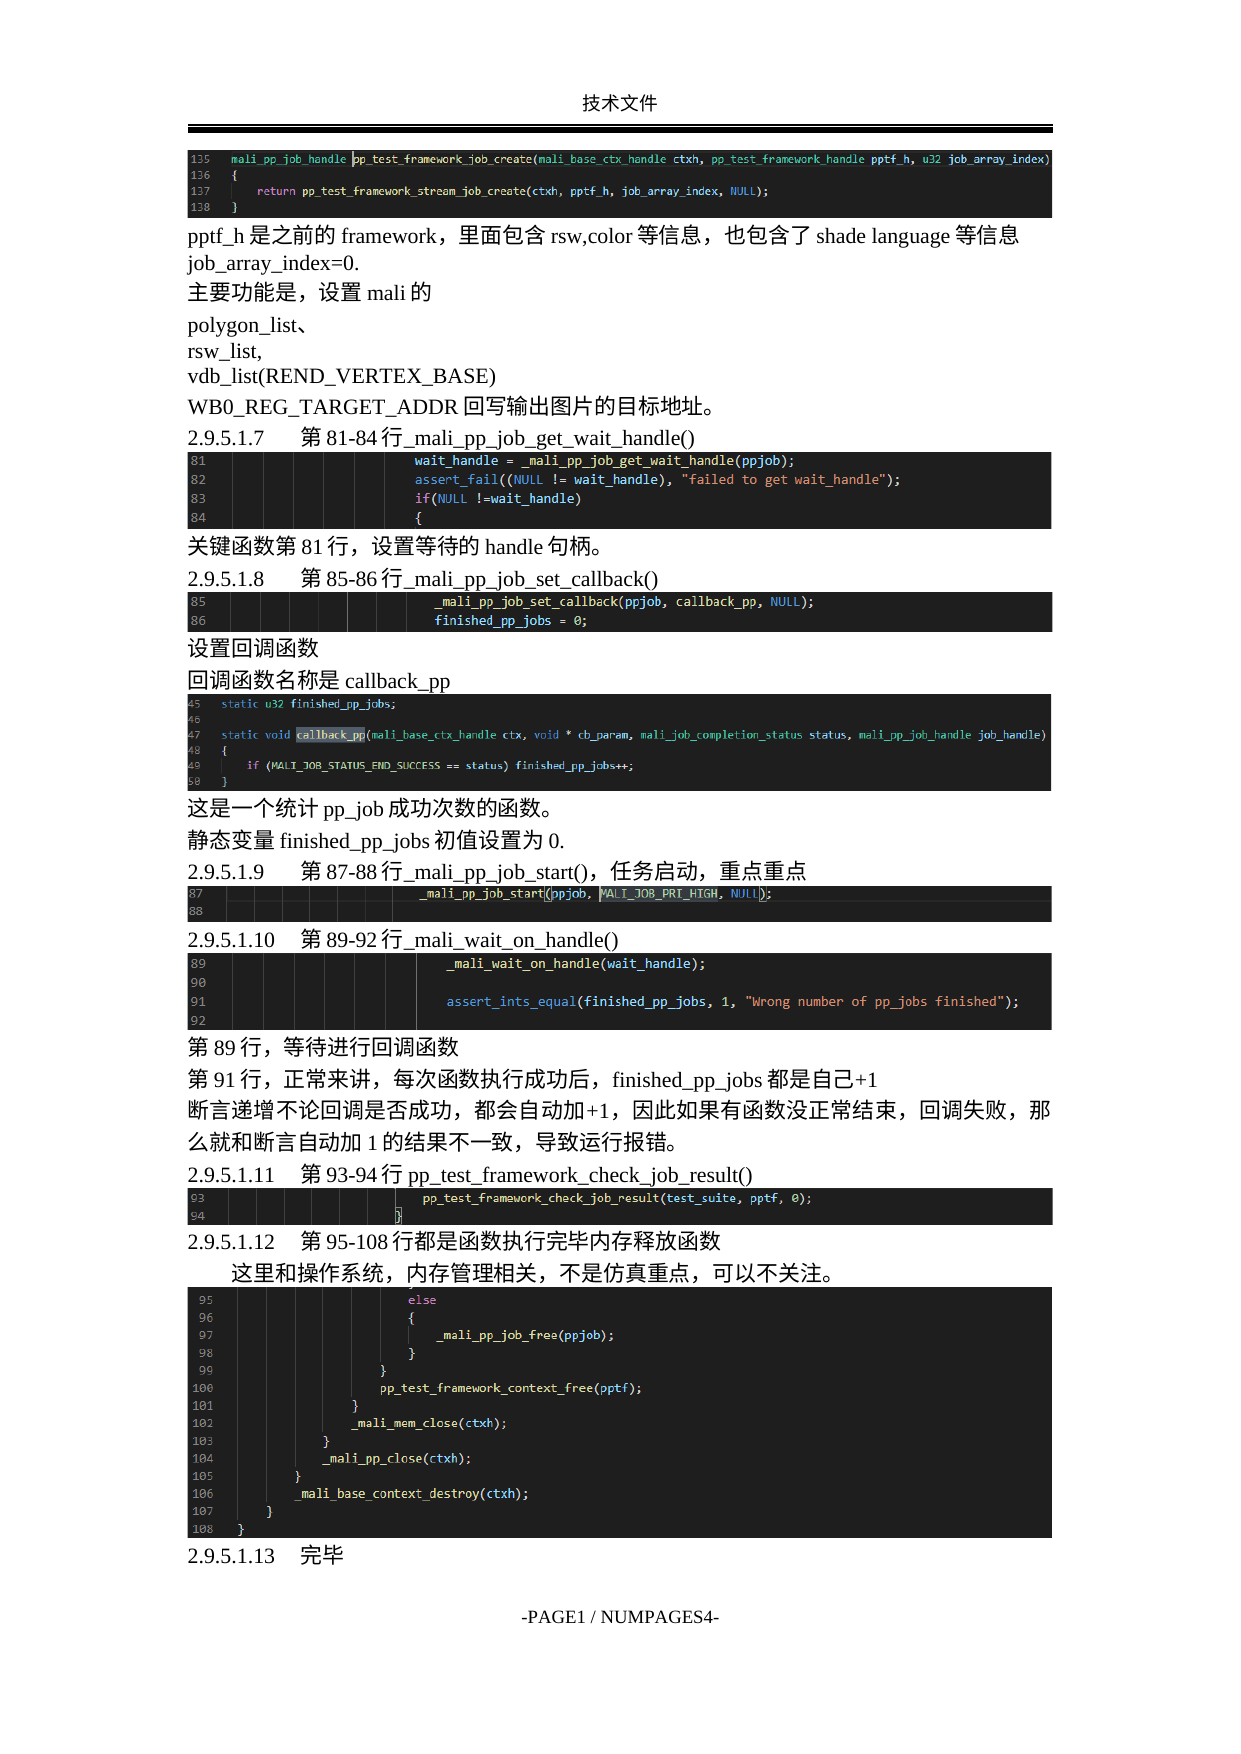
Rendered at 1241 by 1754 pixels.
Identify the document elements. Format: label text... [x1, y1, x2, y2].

subtitle 第93-94行pp_test_framework_check_job_result() [187, 1157, 1053, 1188]
subtitle 第81-84行_mali_pp_job_get_wait_handle() [187, 420, 1053, 452]
text 第89行，等待进行回调函数 [187, 1030, 1053, 1062]
subtitle 完毕 [187, 1538, 1053, 1569]
subtitle 第89-92行_mali_wait_on_handle() [187, 922, 1053, 953]
text 关键函数第81行，设置等待的handle句柄。 [187, 529, 1053, 561]
subtitle 第87-88行_mali_pp_job_start()，任务启动，重点重点 [187, 854, 1053, 886]
text 第91行，正常来讲，每次函数执行成功后，finished_pp_jobs都是自己+1 [187, 1062, 1053, 1093]
text 断言递增不论回调是否成功，都会自动加+1，因此如果有函数没正常结束，回调失败，那么就和断言自动加1的结果不一致，导致运行报错。 [187, 1093, 1053, 1157]
picture [187, 150, 1053, 218]
text 主要功能是，设置mali的 [187, 275, 1053, 307]
picture [187, 452, 1052, 529]
text job_array_index=0. [187, 250, 1053, 275]
text 设置回调函数 [187, 632, 1053, 663]
text vdb_list(REND_VERTEX_BASE) [187, 363, 1053, 389]
picture [187, 953, 1052, 1030]
text 回调函数名称是callback_pp [187, 663, 1053, 694]
text pptf_h是之前的framework，里面包含rsw,color等信息，也包含了shade language等信息 [187, 218, 1053, 250]
picture [187, 1188, 1053, 1225]
subtitle 第85-86行_mali_pp_job_set_callback() [187, 561, 1053, 592]
picture [187, 1287, 1052, 1538]
subtitle 第95-108行都是函数执行完毕内存释放函数 [187, 1225, 1053, 1256]
text WB0_REG_TARGET_ADDR回写输出图片的目标地址。 [187, 389, 1053, 420]
picture [187, 694, 1052, 791]
text rsw_list, [187, 338, 1053, 363]
picture [187, 592, 1053, 632]
picture [187, 886, 1052, 922]
text polygon_list、 [187, 307, 1053, 338]
text 这是一个统计pp_job成功次数的函数。 [187, 791, 1053, 823]
text 这里和操作系统，内存管理相关，不是仿真重点，可以不关注。 [187, 1256, 1053, 1288]
text 静态变量finished_pp_jobs初值设置为0. [187, 823, 1053, 854]
